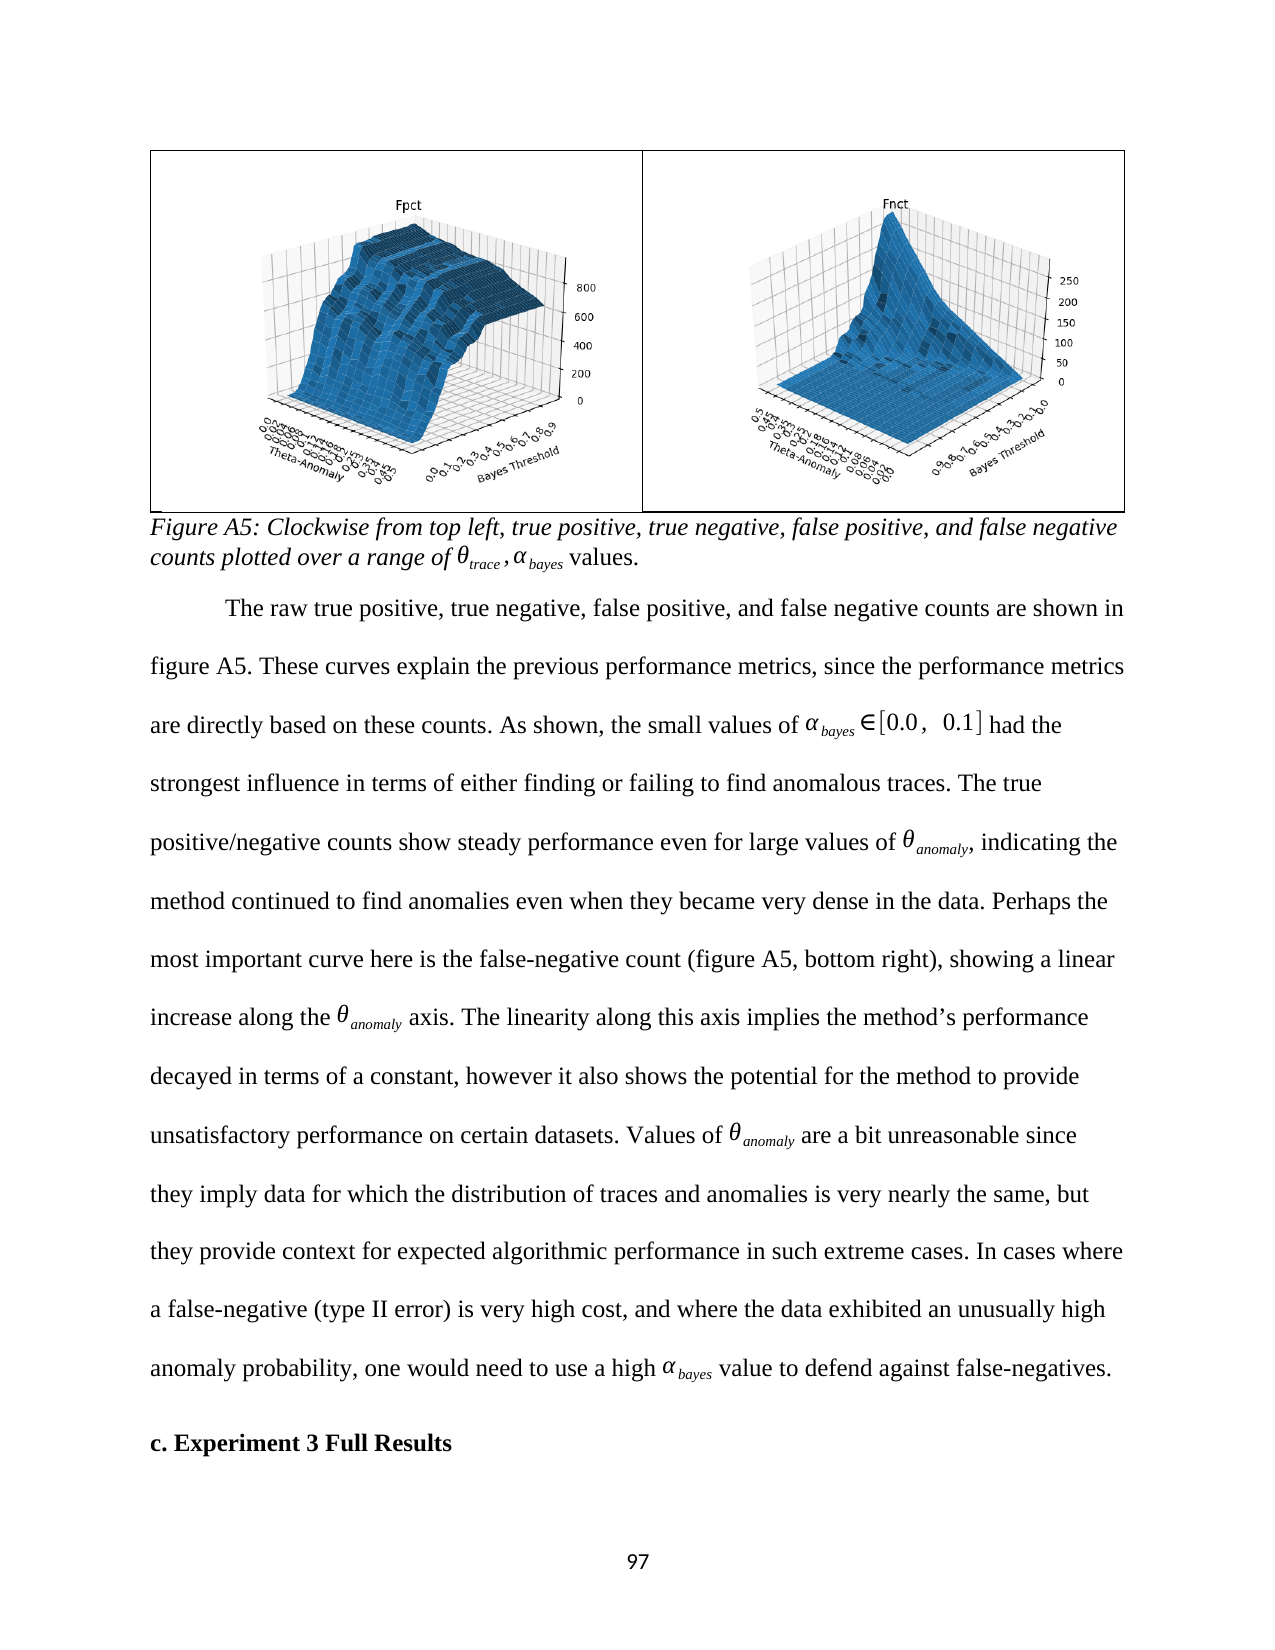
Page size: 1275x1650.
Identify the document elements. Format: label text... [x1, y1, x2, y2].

picture [161, 151, 642, 512]
picture [653, 151, 1124, 504]
text The raw true positive, true negative, false positive, and false negative counts are shown in figure A5. These curves explain the previous performance metrics, since the performance metrics are directly based on these counts. As shown, the small values of had the strongest influence in terms of either finding or failing to find anomalous traces. The true positive/negative counts show steady performance even for large values of , indicating the method continued to find anomalies even when they became very dense in the data. Perhaps the most important curve here is the false-negative count (figure A5, bottom right), showing a linear increase along the axis. The linearity along this axis implies the method’s performance decayed in terms of a constant, however it also shows the potential for the method to provide unsatisfactory performance on certain datasets. Values of are a bit unreasonable since they imply data for which the distribution of traces and anomalies is very nearly the same, but they provide context for expected algorithmic performance in such extreme cases. In cases where a false-negative (type II error) is very high cost, and where the data exhibited an unusually high anomaly probability, one would need to use a high value to defend against false-negatives. [150, 593, 1125, 1383]
text Figure A5: Clockwise from top left, true positive, true negative, false positive, and false negative counts plotted over a range of values. [150, 513, 1125, 573]
text c. Experiment 3 Full Results [150, 1428, 1125, 1457]
table_cell [643, 151, 1124, 511]
table_cell [151, 151, 161, 511]
